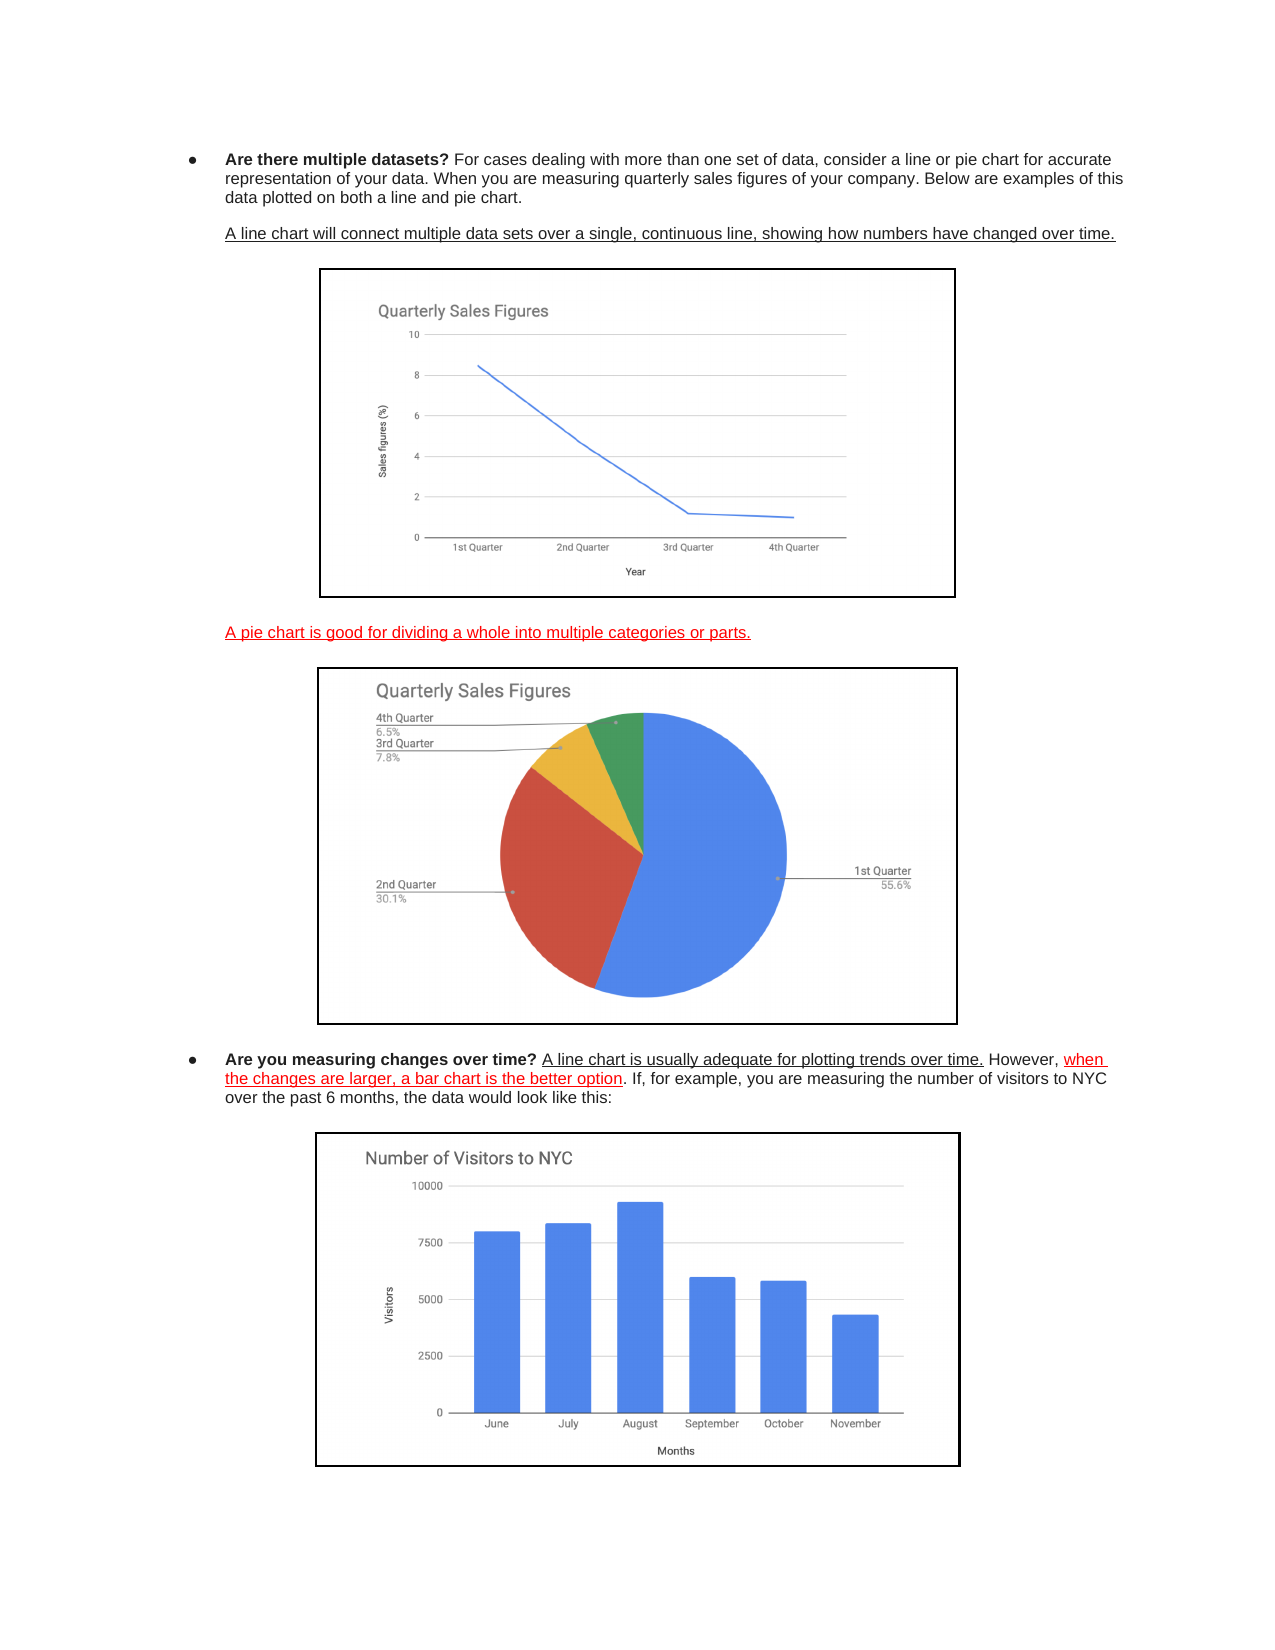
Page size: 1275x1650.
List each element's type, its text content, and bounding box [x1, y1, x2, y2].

text A line chart will connect multiple data sets over a single, continuous line, showing how numbers have changed over time. [225, 224, 1125, 243]
list Are you measuring changes over time? A line chart is usually adequate for plotting trends over time. However, when the changes are larger, a bar chart is the better option. If, for example, you are measuring the number of visitors to NYC over the past 6 months, the data would look like this: [187, 1050, 1125, 1107]
list Are there multiple datasets? For cases dealing with more than one set of data, consider a line or pie chart for accurate representation of your data. When you are measuring quarterly sales figures of your company. Below are examples of this data plotted on both a line and pie chart. [187, 150, 1125, 207]
picture [319, 669, 956, 1023]
picture [317, 1134, 958, 1465]
text A pie chart is good for dividing a whole into multiple categories or parts. [225, 623, 1125, 642]
picture [321, 270, 954, 596]
